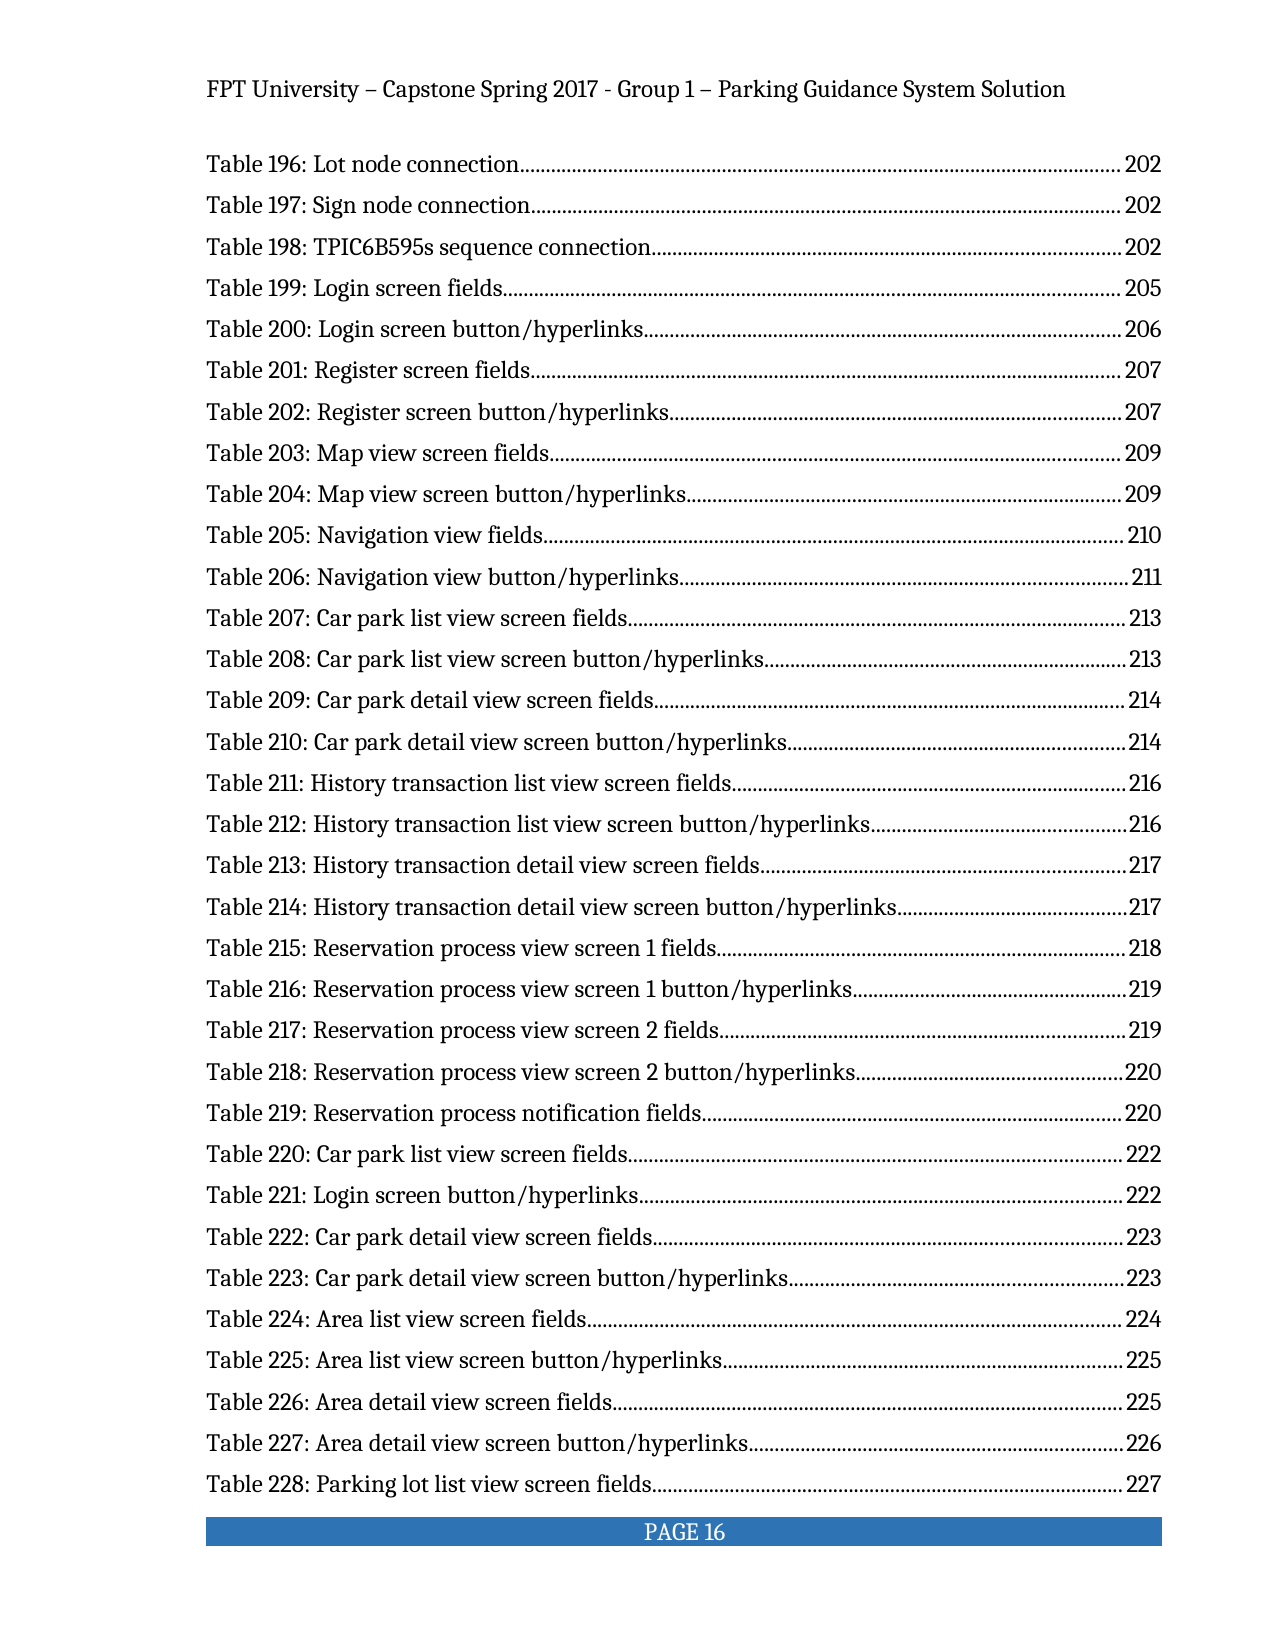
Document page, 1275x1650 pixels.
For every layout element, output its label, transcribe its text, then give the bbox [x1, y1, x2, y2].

text Table 203: Map view screen fields 209 [206, 439, 1162, 467]
text Table 199: Login screen fields 205 [206, 274, 1162, 302]
text Table 226: Area detail view screen fields 225 [206, 1387, 1162, 1416]
text Table 218: Reservation process view screen 2 button/hyperlinks 220 [206, 1057, 1162, 1086]
text Table 224: Area list view screen fields 224 [206, 1305, 1162, 1334]
text Table 217: Reservation process view screen 2 fields 219 [206, 1016, 1162, 1045]
text Table 216: Reservation process view screen 1 button/hyperlinks 219 [206, 975, 1162, 1004]
text Table 214: History transaction detail view screen button/hyperlinks 217 [206, 892, 1162, 921]
text Table 212: History transaction list view screen button/hyperlinks 216 [206, 810, 1162, 839]
text Table 209: Car park detail view screen fields 214 [206, 686, 1162, 715]
text Table 225: Area list view screen button/hyperlinks 225 [206, 1346, 1162, 1375]
text Table 201: Register screen fields 207 [206, 356, 1162, 385]
text Table 223: Car park detail view screen button/hyperlinks 223 [206, 1264, 1162, 1292]
text Table 220: Car park list view screen fields 222 [206, 1140, 1162, 1169]
text Table 215: Reservation process view screen 1 fields 218 [206, 934, 1162, 962]
text Table 200: Login screen button/hyperlinks 206 [206, 315, 1162, 344]
text Table 208: Car park list view screen button/hyperlinks 213 [206, 645, 1162, 674]
text Table 202: Register screen button/hyperlinks 207 [206, 397, 1162, 426]
text Table 205: Navigation view fields 210 [206, 521, 1162, 550]
text Table 222: Car park detail view screen fields 223 [206, 1222, 1162, 1251]
text Table 221: Login screen button/hyperlinks 222 [206, 1181, 1162, 1210]
text Table 210: Car park detail view screen button/hyperlinks 214 [206, 727, 1162, 756]
text Table 196: Lot node connection 202 [206, 150, 1162, 179]
text Table 198: TPIC6B595s sequence connection 202 [206, 232, 1162, 261]
text Table 219: Reservation process notification fields 220 [206, 1099, 1162, 1127]
text Table 204: Map view screen button/hyperlinks 209 [206, 480, 1162, 509]
text Table 197: Sign node connection 202 [206, 191, 1162, 220]
text Table 207: Car park list view screen fields 213 [206, 604, 1162, 632]
text Table 227: Area detail view screen button/hyperlinks 226 [206, 1429, 1162, 1457]
text Table 206: Navigation view button/hyperlinks 211 [206, 562, 1162, 591]
text Table 213: History transaction detail view screen fields 217 [206, 851, 1162, 880]
text Table 211: History transaction list view screen fields 216 [206, 769, 1162, 797]
text Table 228: Parking lot list view screen fields 227 [206, 1470, 1162, 1499]
